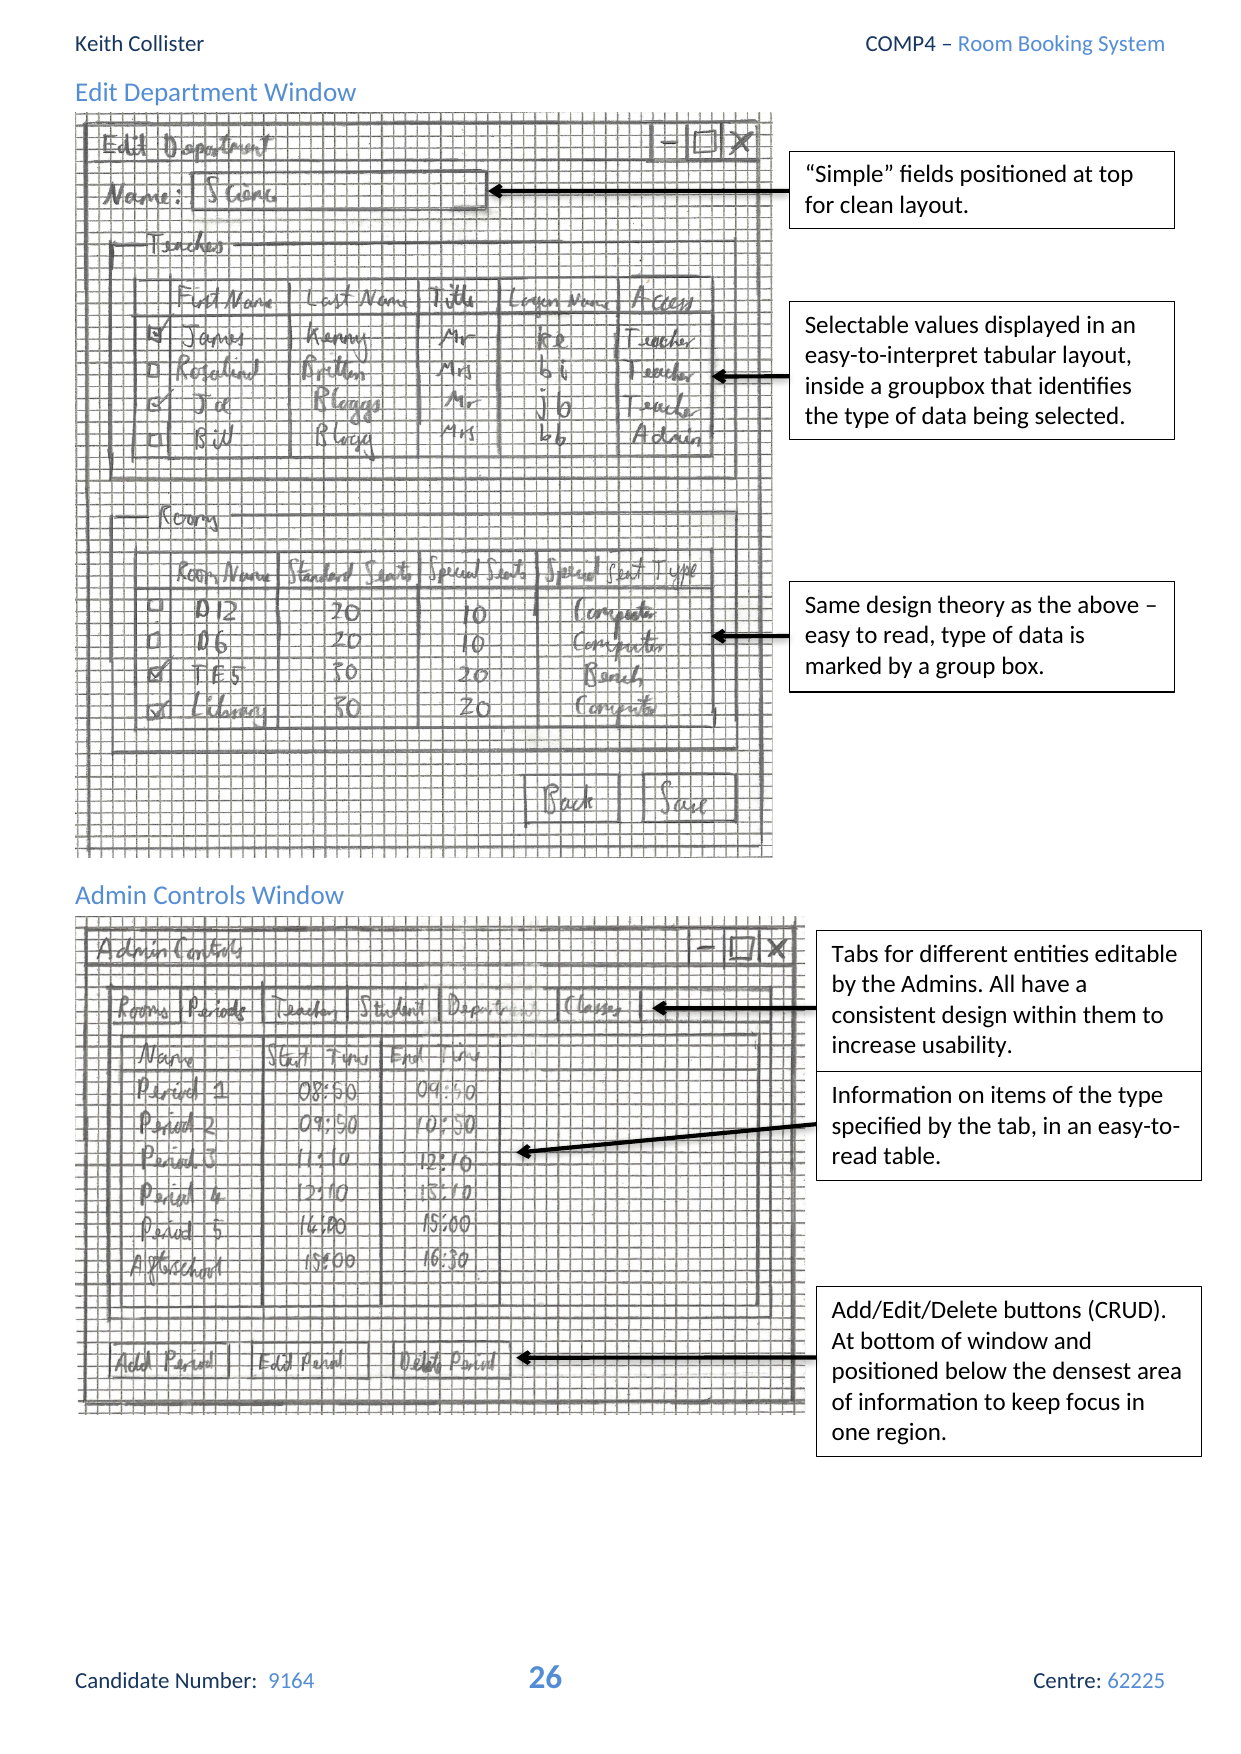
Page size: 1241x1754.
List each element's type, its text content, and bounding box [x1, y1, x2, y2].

picture [75, 112, 773, 858]
picture [75, 916, 806, 1415]
subtitle Admin Controls Window [75, 878, 1165, 911]
subtitle Edit Department Window [75, 75, 1165, 108]
